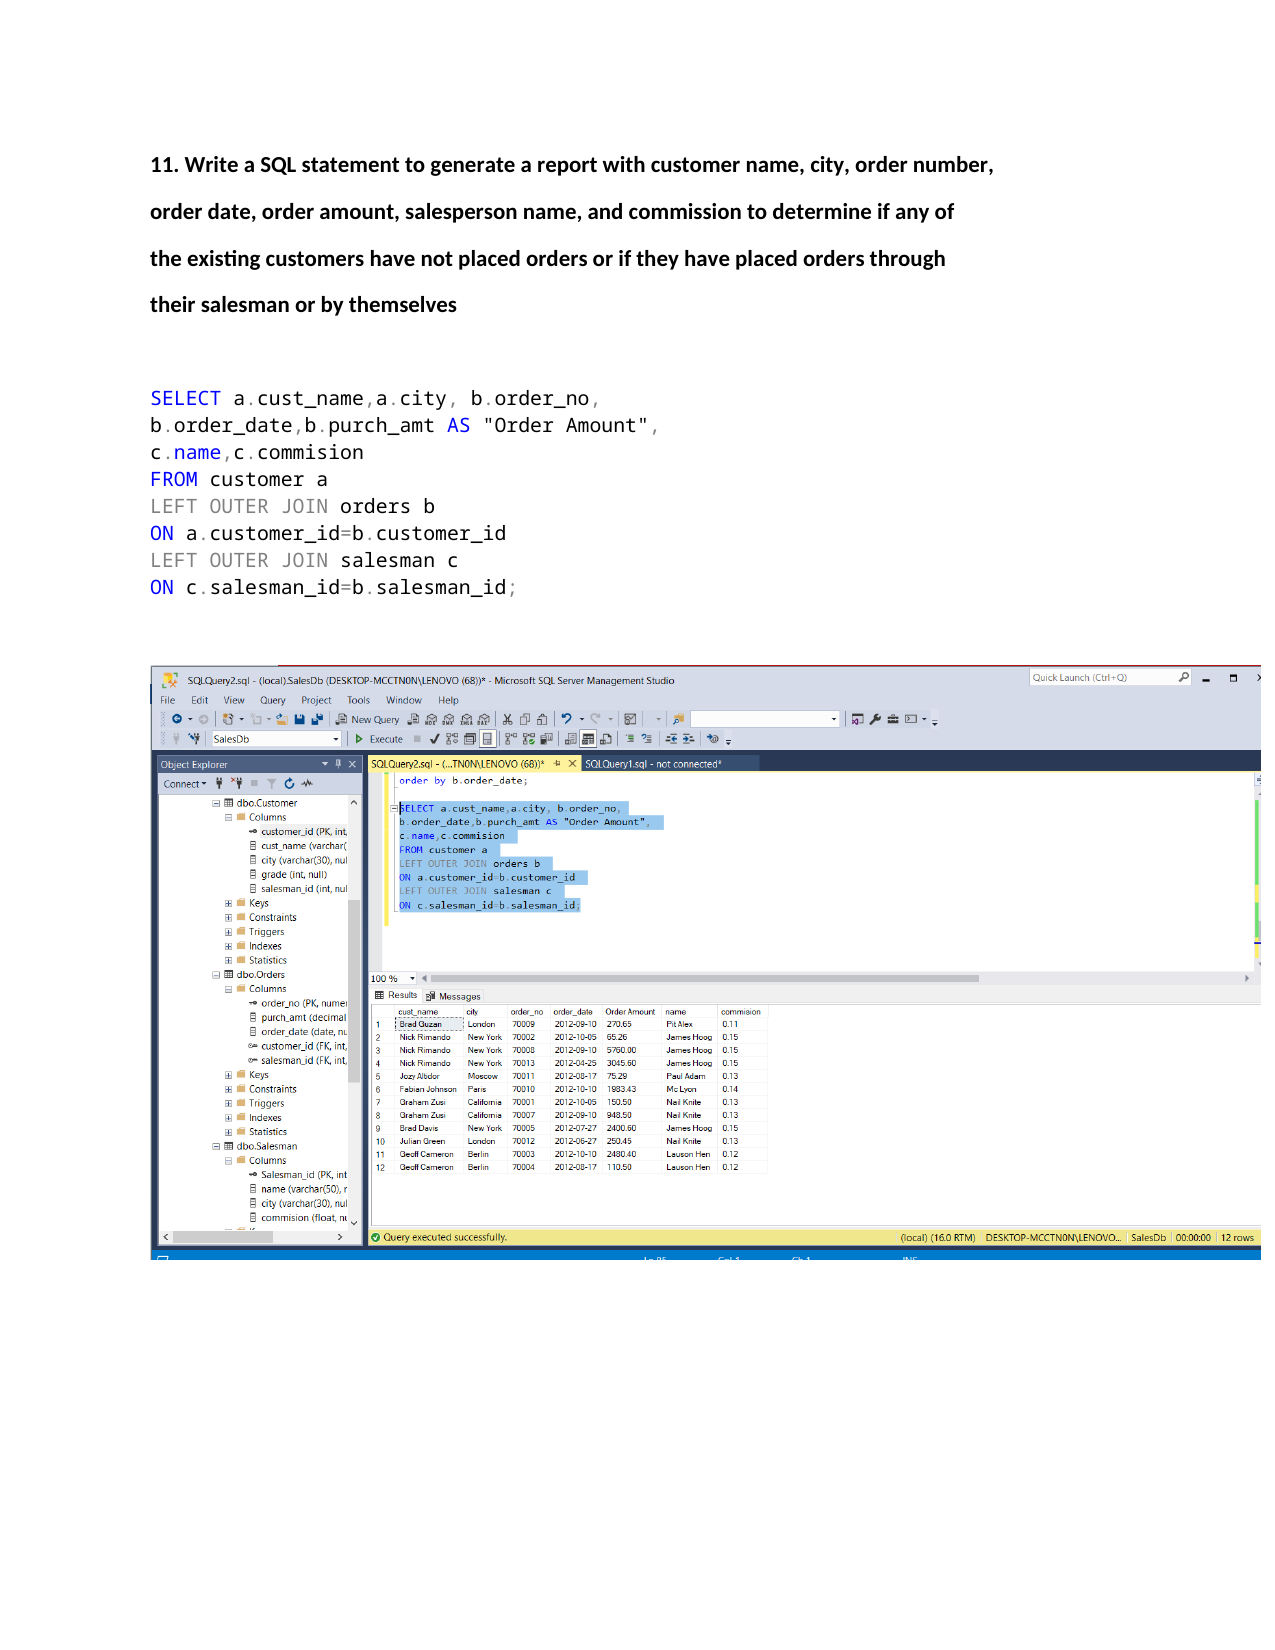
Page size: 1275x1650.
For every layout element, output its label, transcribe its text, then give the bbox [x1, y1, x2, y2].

text FROM customer a [150, 465, 1125, 492]
text 11. Write a SQL statement to generate a report with customer name, city, order number, [150, 150, 1125, 178]
text ON c.salesman_id=b.salesman_id; [150, 573, 1125, 600]
text order date, order amount, salesperson name, and commission to determine if any of [150, 197, 1125, 225]
text the existing customers have not placed orders or if they have placed orders through [150, 244, 1125, 272]
text LEFT OUTER JOIN salesman c [150, 546, 1125, 573]
text c.name,c.commision [150, 438, 1125, 465]
picture [150, 665, 1261, 1260]
text ON a.customer_id=b.customer_id [150, 519, 1125, 546]
text their salesman or by themselves [150, 291, 1125, 319]
text SELECT a.cust_name,a.city, b.order_no, [150, 384, 1125, 411]
text b.order_date,b.purch_amt AS "Order Amount", [150, 411, 1125, 438]
text LEFT OUTER JOIN orders b [150, 492, 1125, 519]
